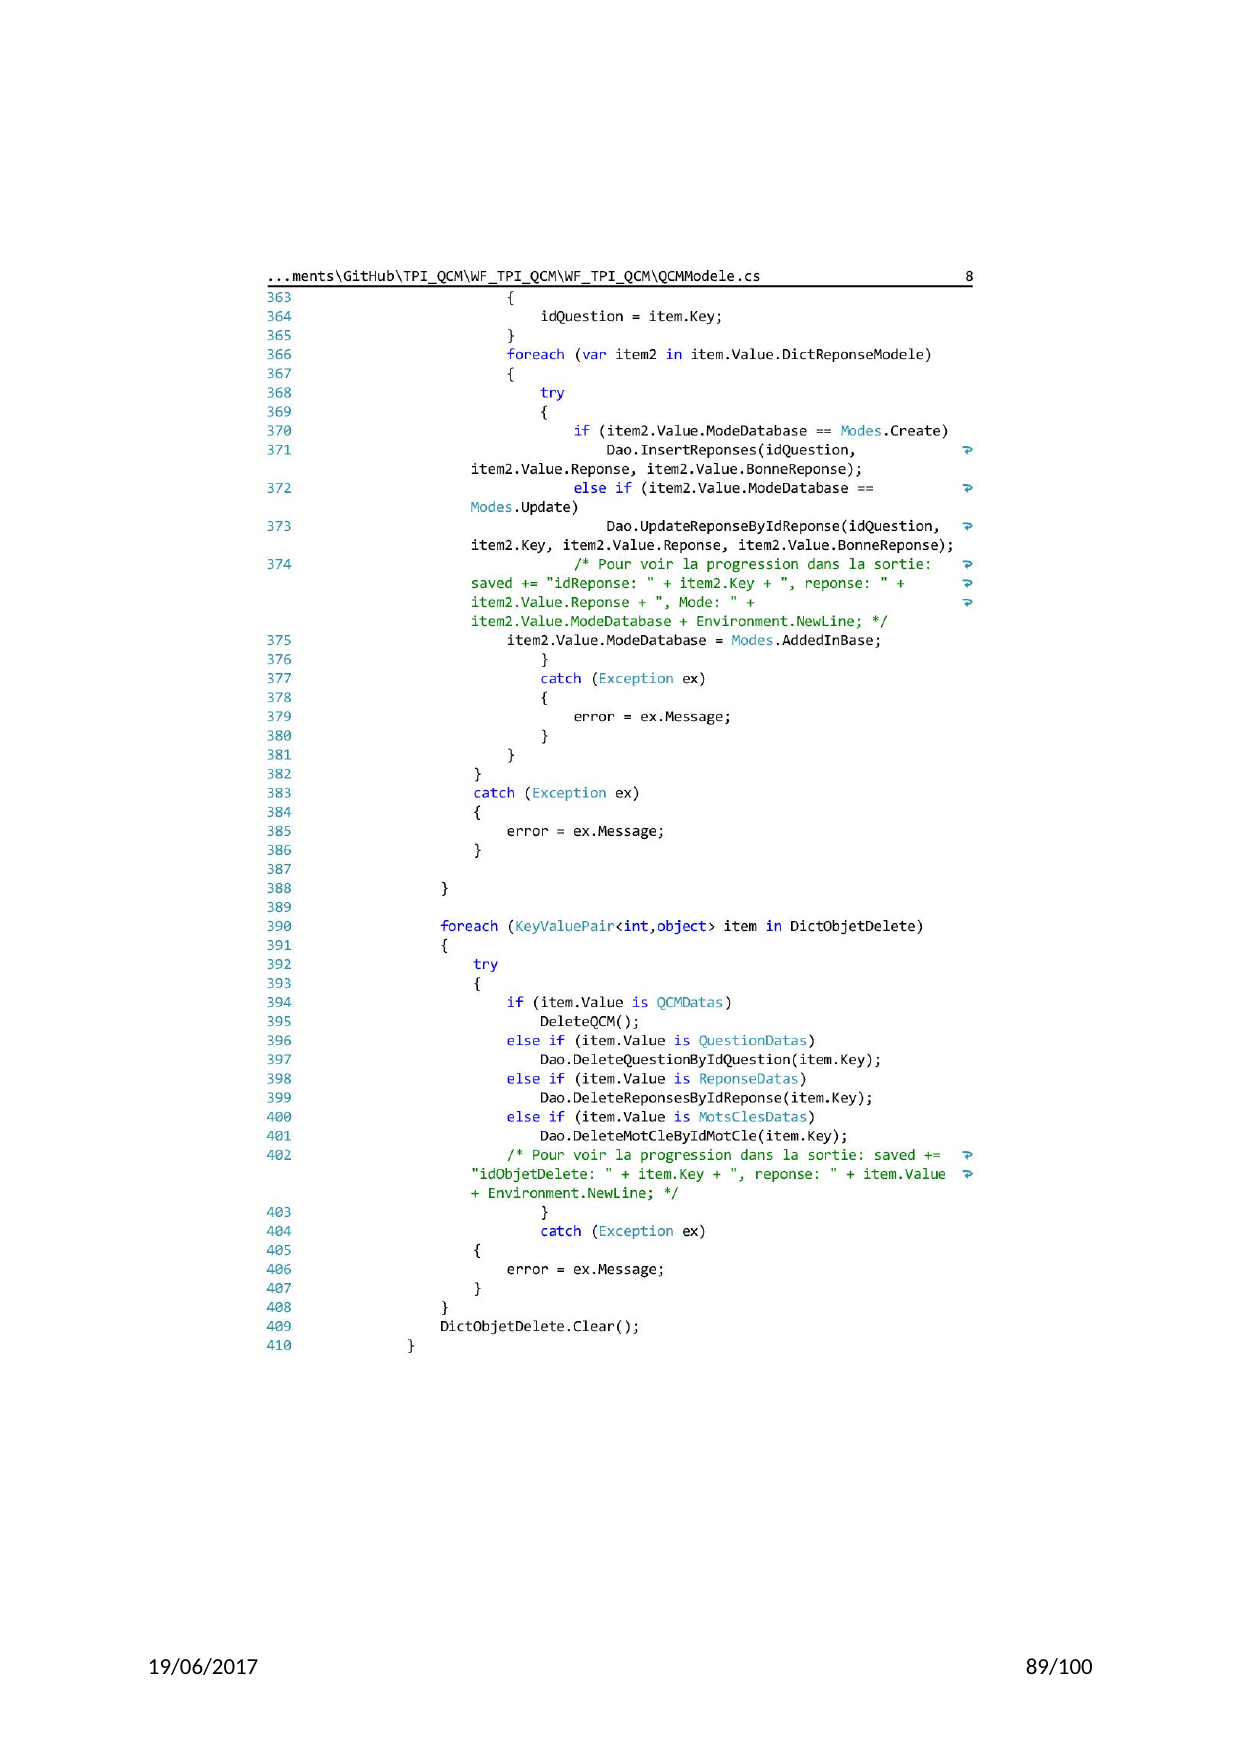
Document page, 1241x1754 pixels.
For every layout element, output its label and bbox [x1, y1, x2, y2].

picture [147, 147, 1093, 1484]
